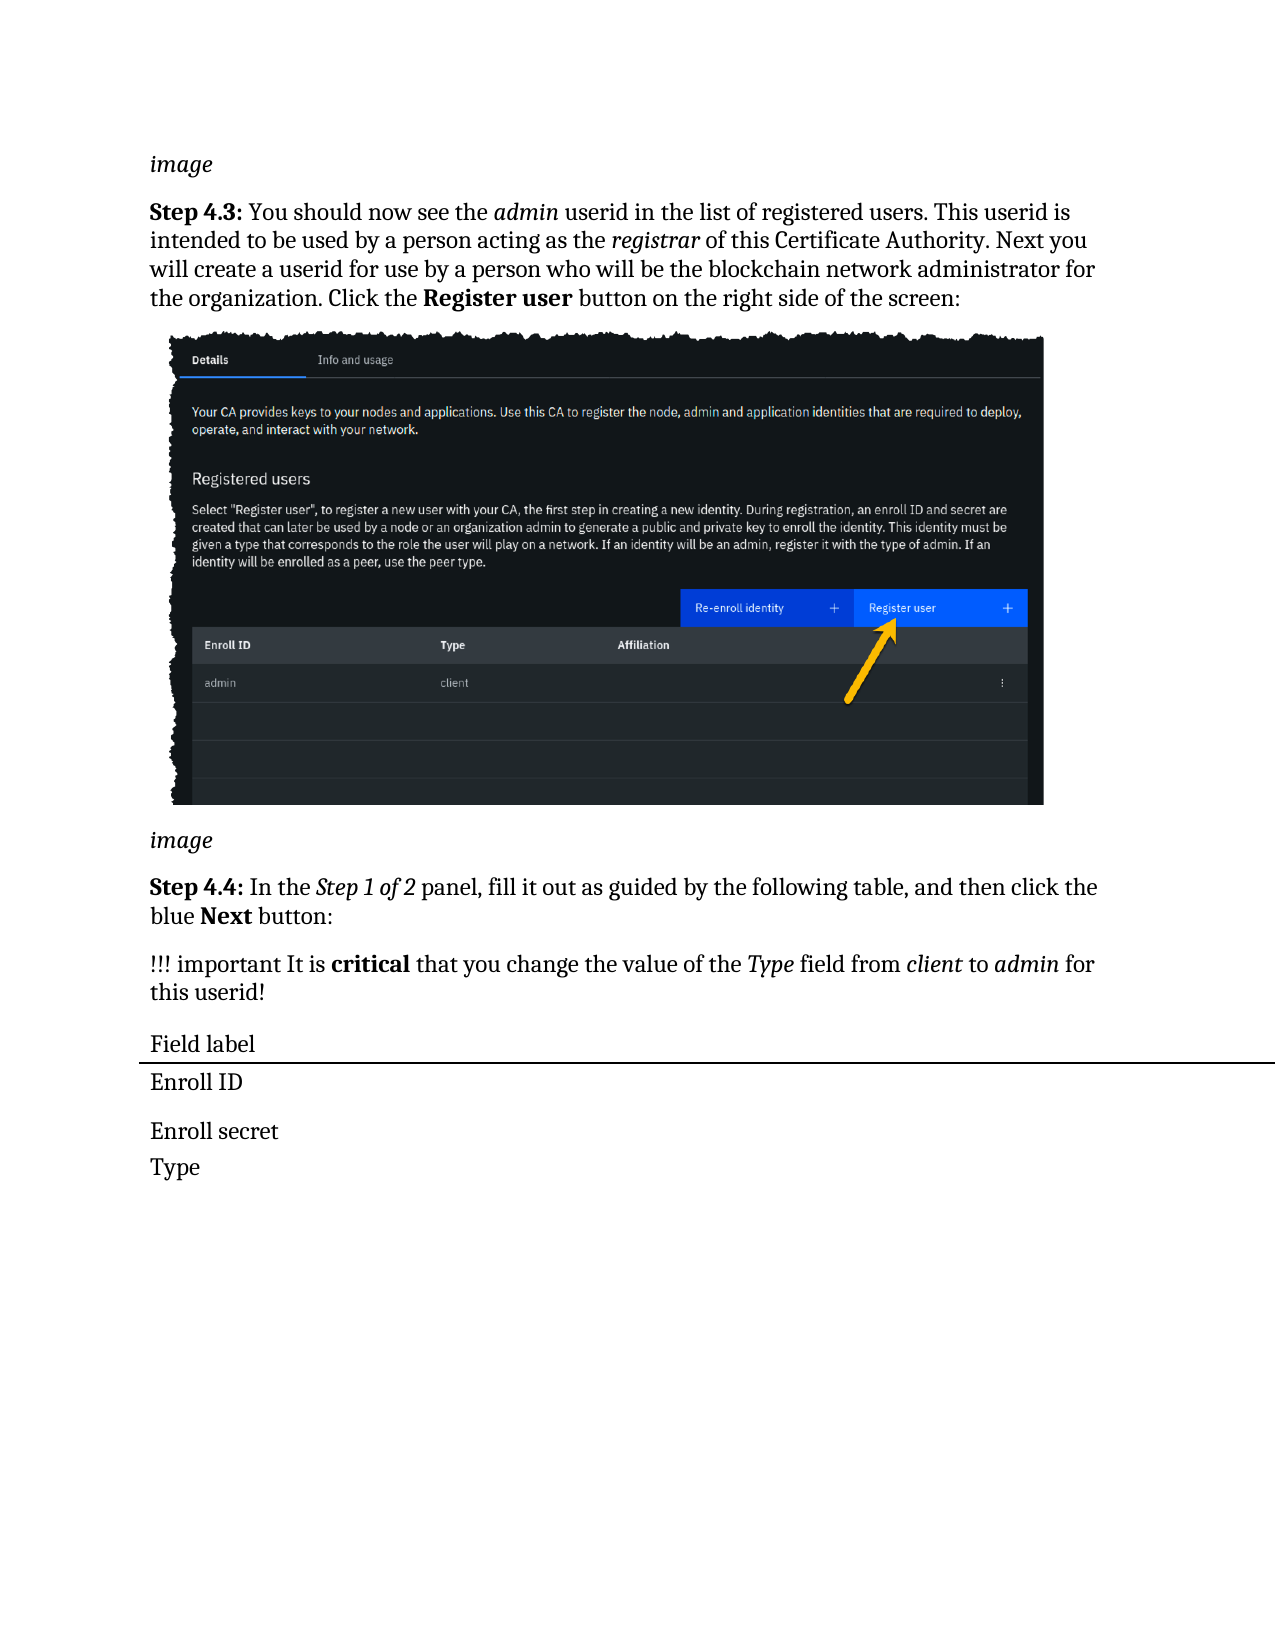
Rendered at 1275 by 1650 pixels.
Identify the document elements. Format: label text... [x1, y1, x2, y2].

table_header Field label [139, 1026, 1275, 1062]
picture [168, 331, 1044, 805]
text image [150, 150, 1125, 179]
table_cell Type [139, 1150, 1275, 1186]
text !!! important It is critical that you change the value of the Type field from client to admin for this userid! [150, 949, 1125, 1007]
table_cell Enroll secret [139, 1113, 1275, 1149]
text Step 4.4: In the Step 1 of 2 panel, fill it out as guided by the following table, and then click the blue Next button: [150, 873, 1125, 931]
text image [150, 826, 1125, 854]
table_cell Enroll ID [139, 1064, 1275, 1113]
text Step 4.3: You should now see the admin userid in the list of registered users. This userid is intended to be used by a person acting as the registrar of this Certificate Authority. Next you will create a userid for use by a person who will be the blockchain network administrator for the organization. Click the Register user button on the right side of the screen: [150, 197, 1125, 312]
